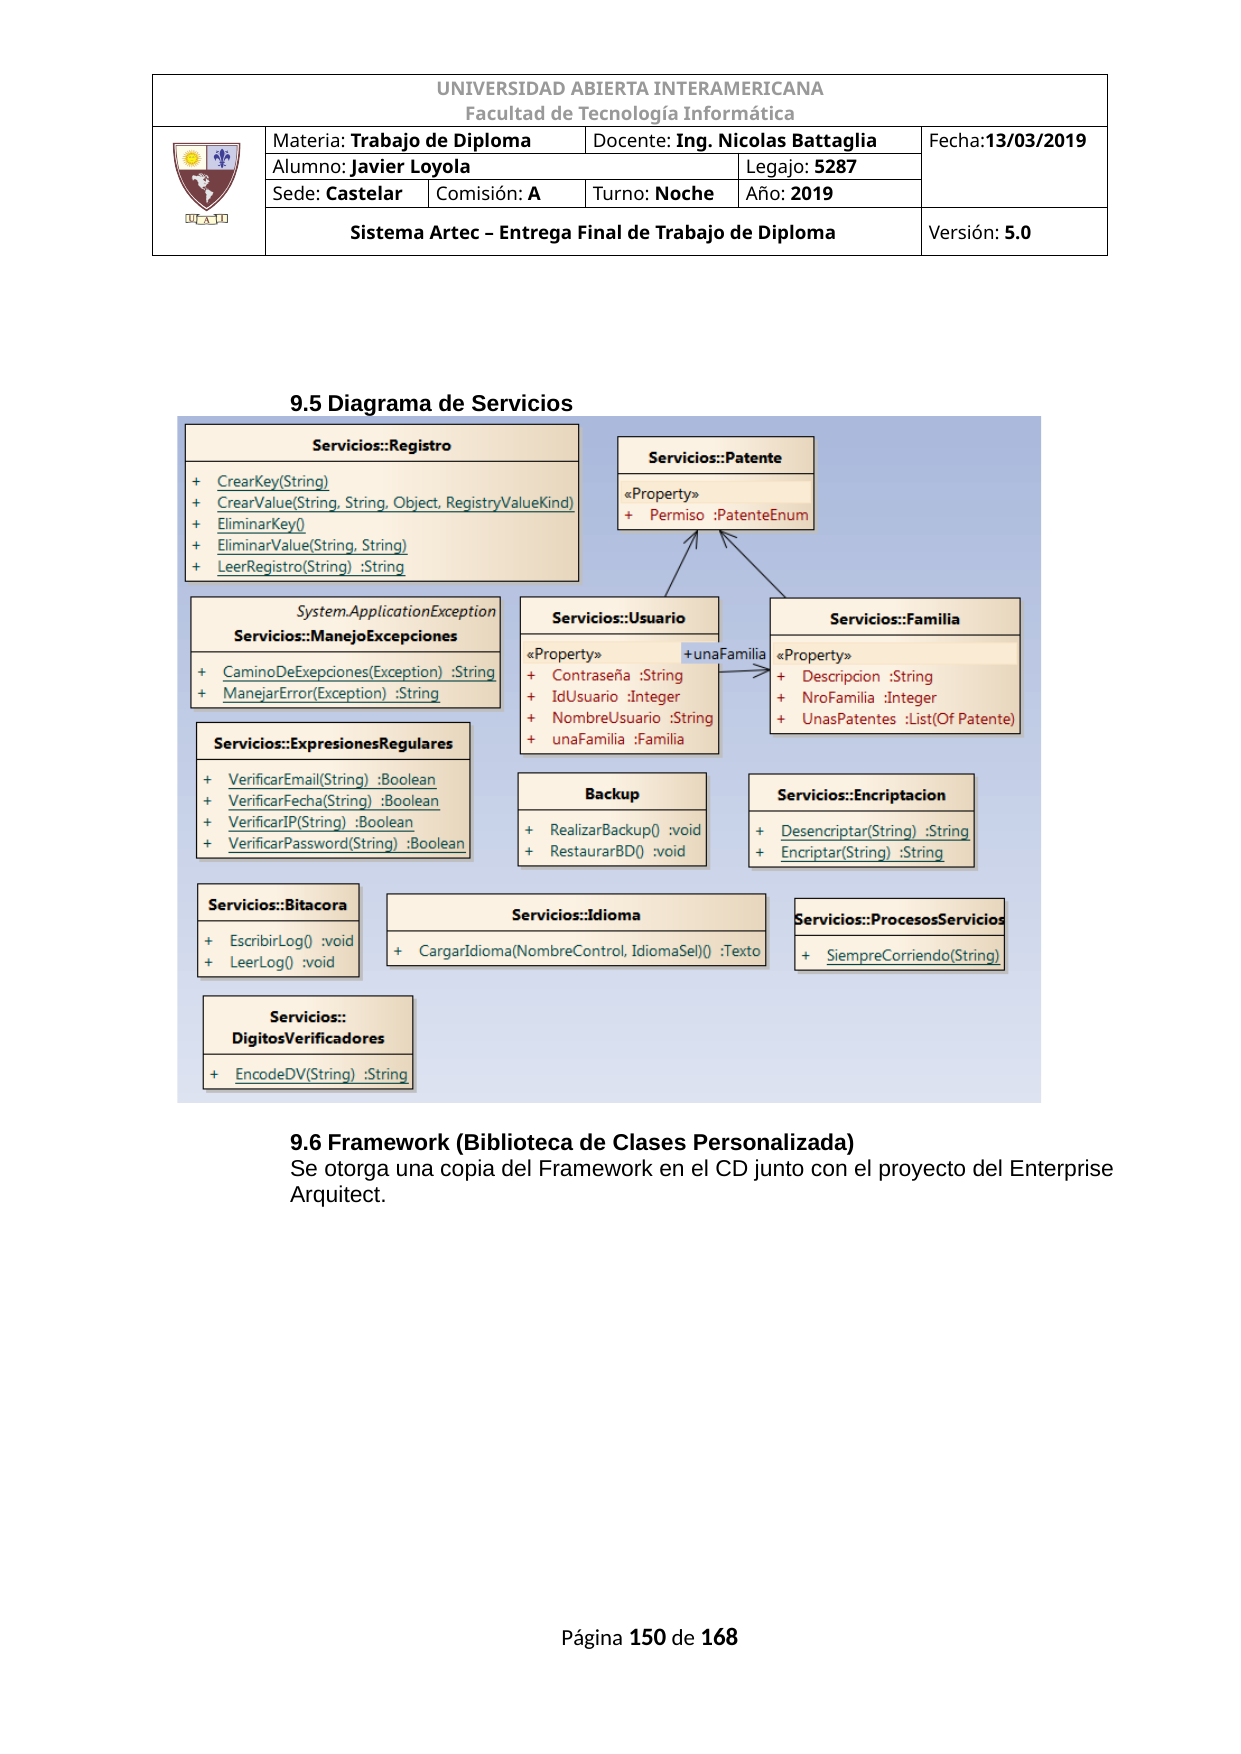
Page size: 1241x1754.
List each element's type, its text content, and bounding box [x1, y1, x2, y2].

picture [177, 416, 1042, 1103]
text Se otorga una copia del Framework en el CD junto con el proyecto del Enterprise Arquitect. [290, 1155, 1122, 1208]
list Framework (Biblioteca de Clases Personalizada) [290, 1129, 1122, 1155]
list Diagrama de Servicios [290, 390, 1122, 416]
picture [157, 136, 257, 228]
